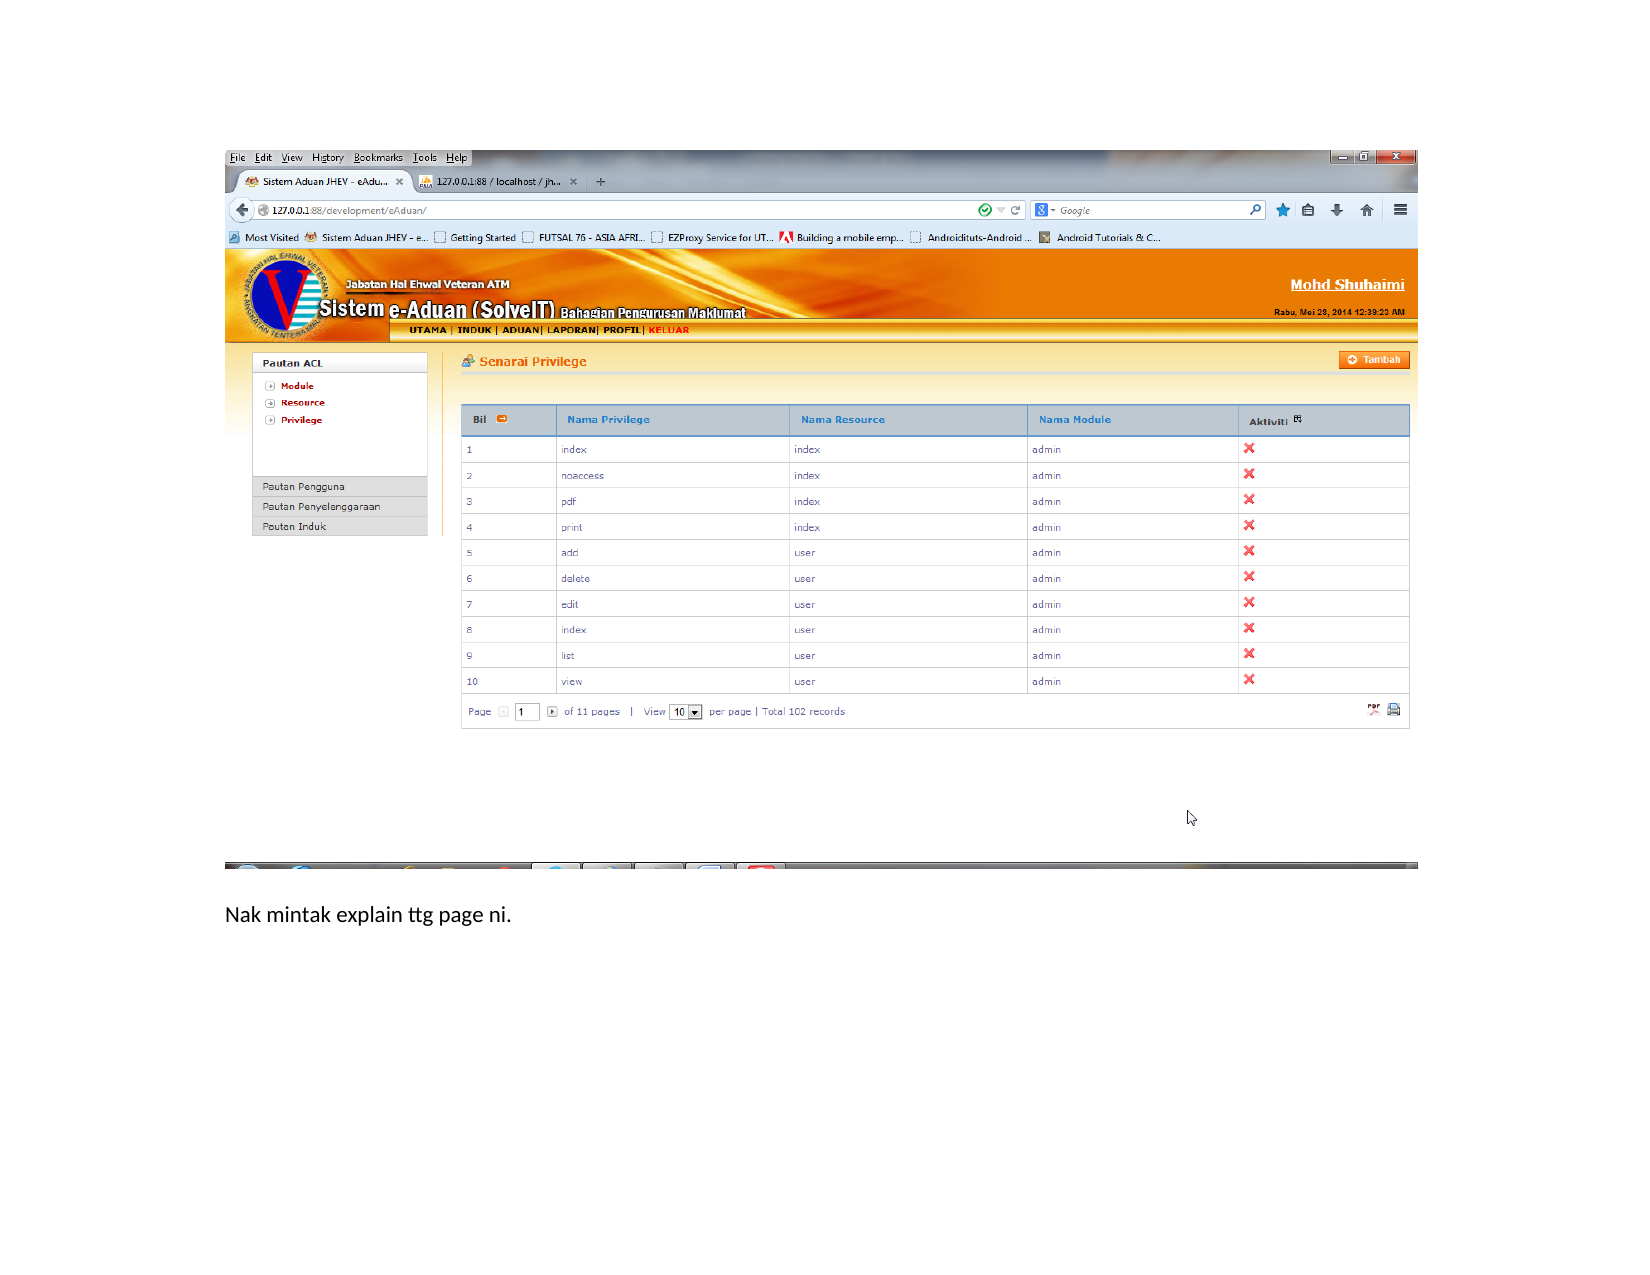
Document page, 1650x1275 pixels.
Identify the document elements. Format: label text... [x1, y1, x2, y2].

text Nak mintak explain ttg page ni. [150, 900, 1500, 928]
picture [225, 150, 1430, 875]
